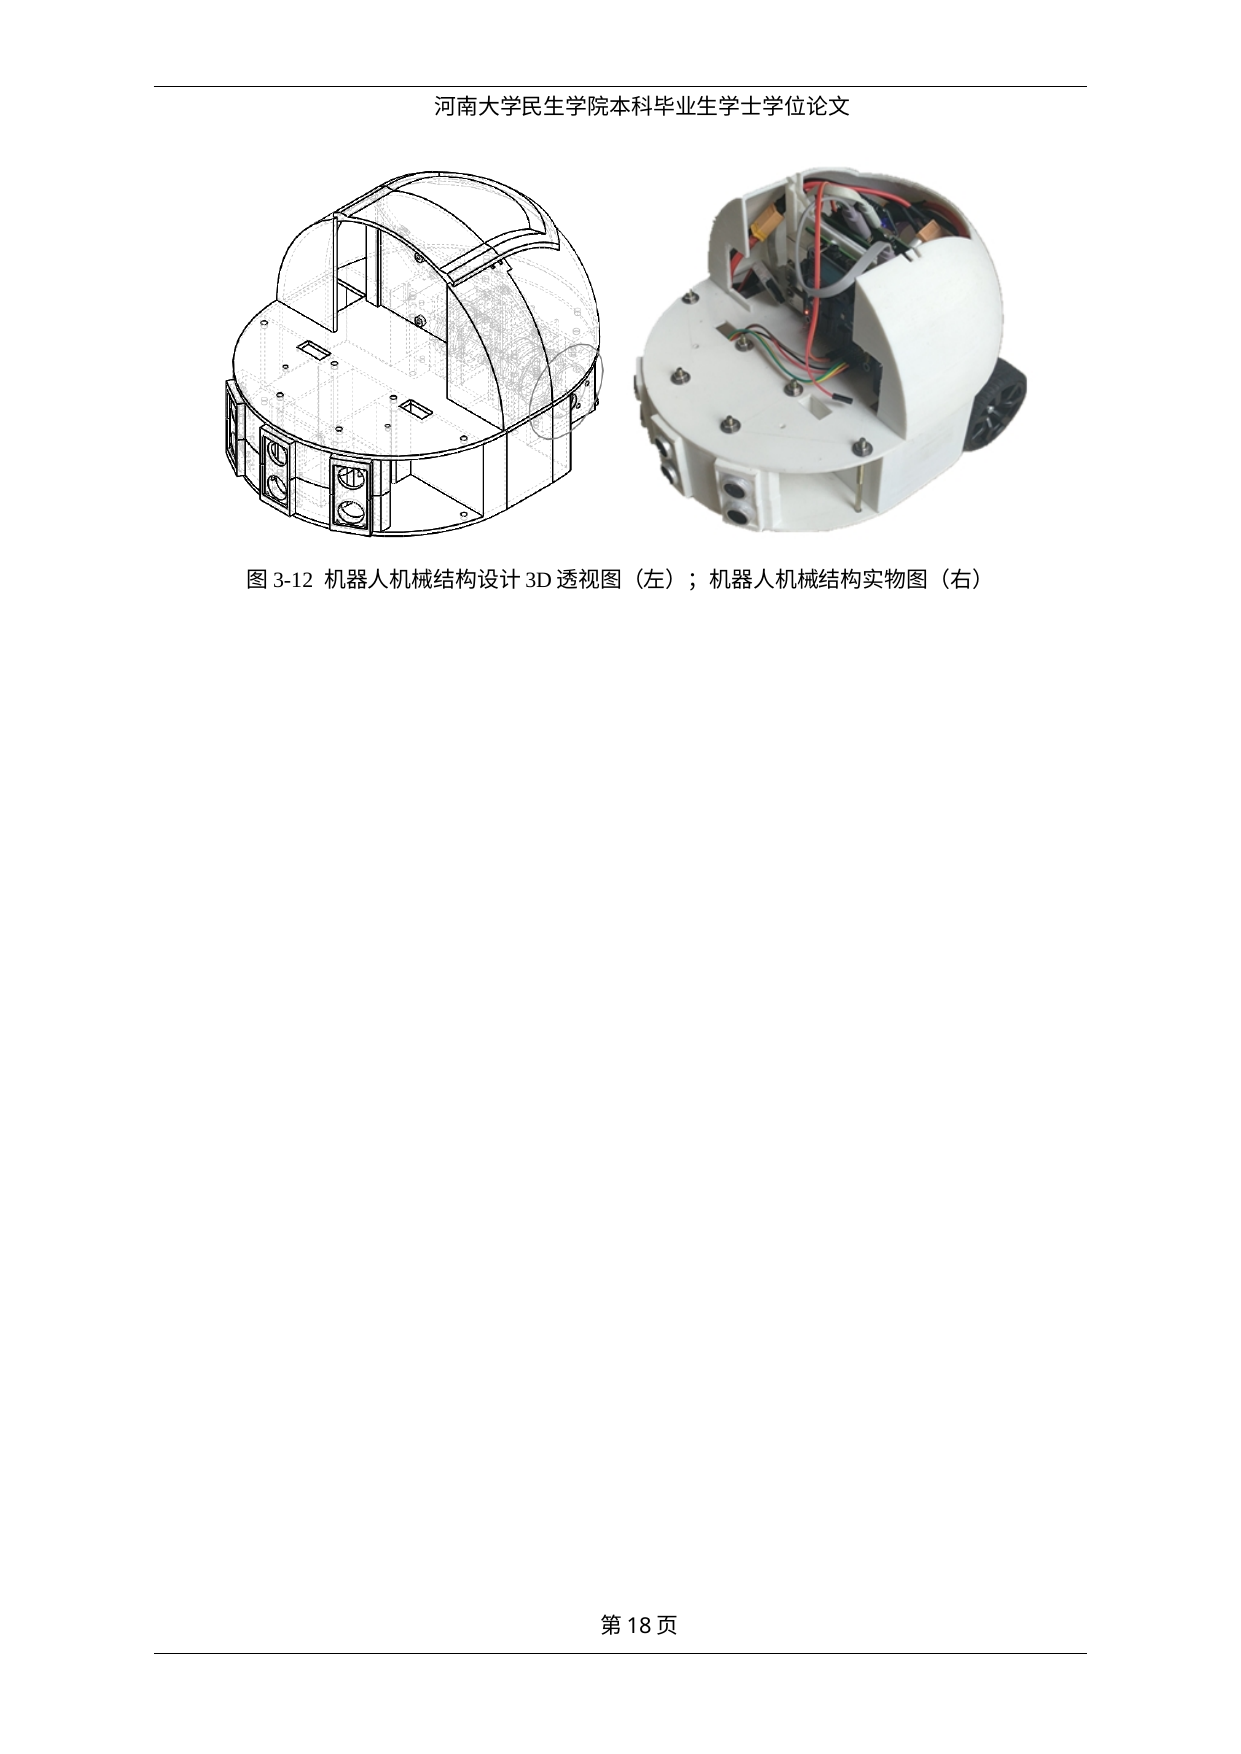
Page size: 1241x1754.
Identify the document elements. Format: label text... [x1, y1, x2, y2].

picture [202, 153, 1038, 548]
text 图3-12 机器人机械结构设计3D透视图（左）；机器人机械结构实物图（右） [153, 562, 1087, 594]
